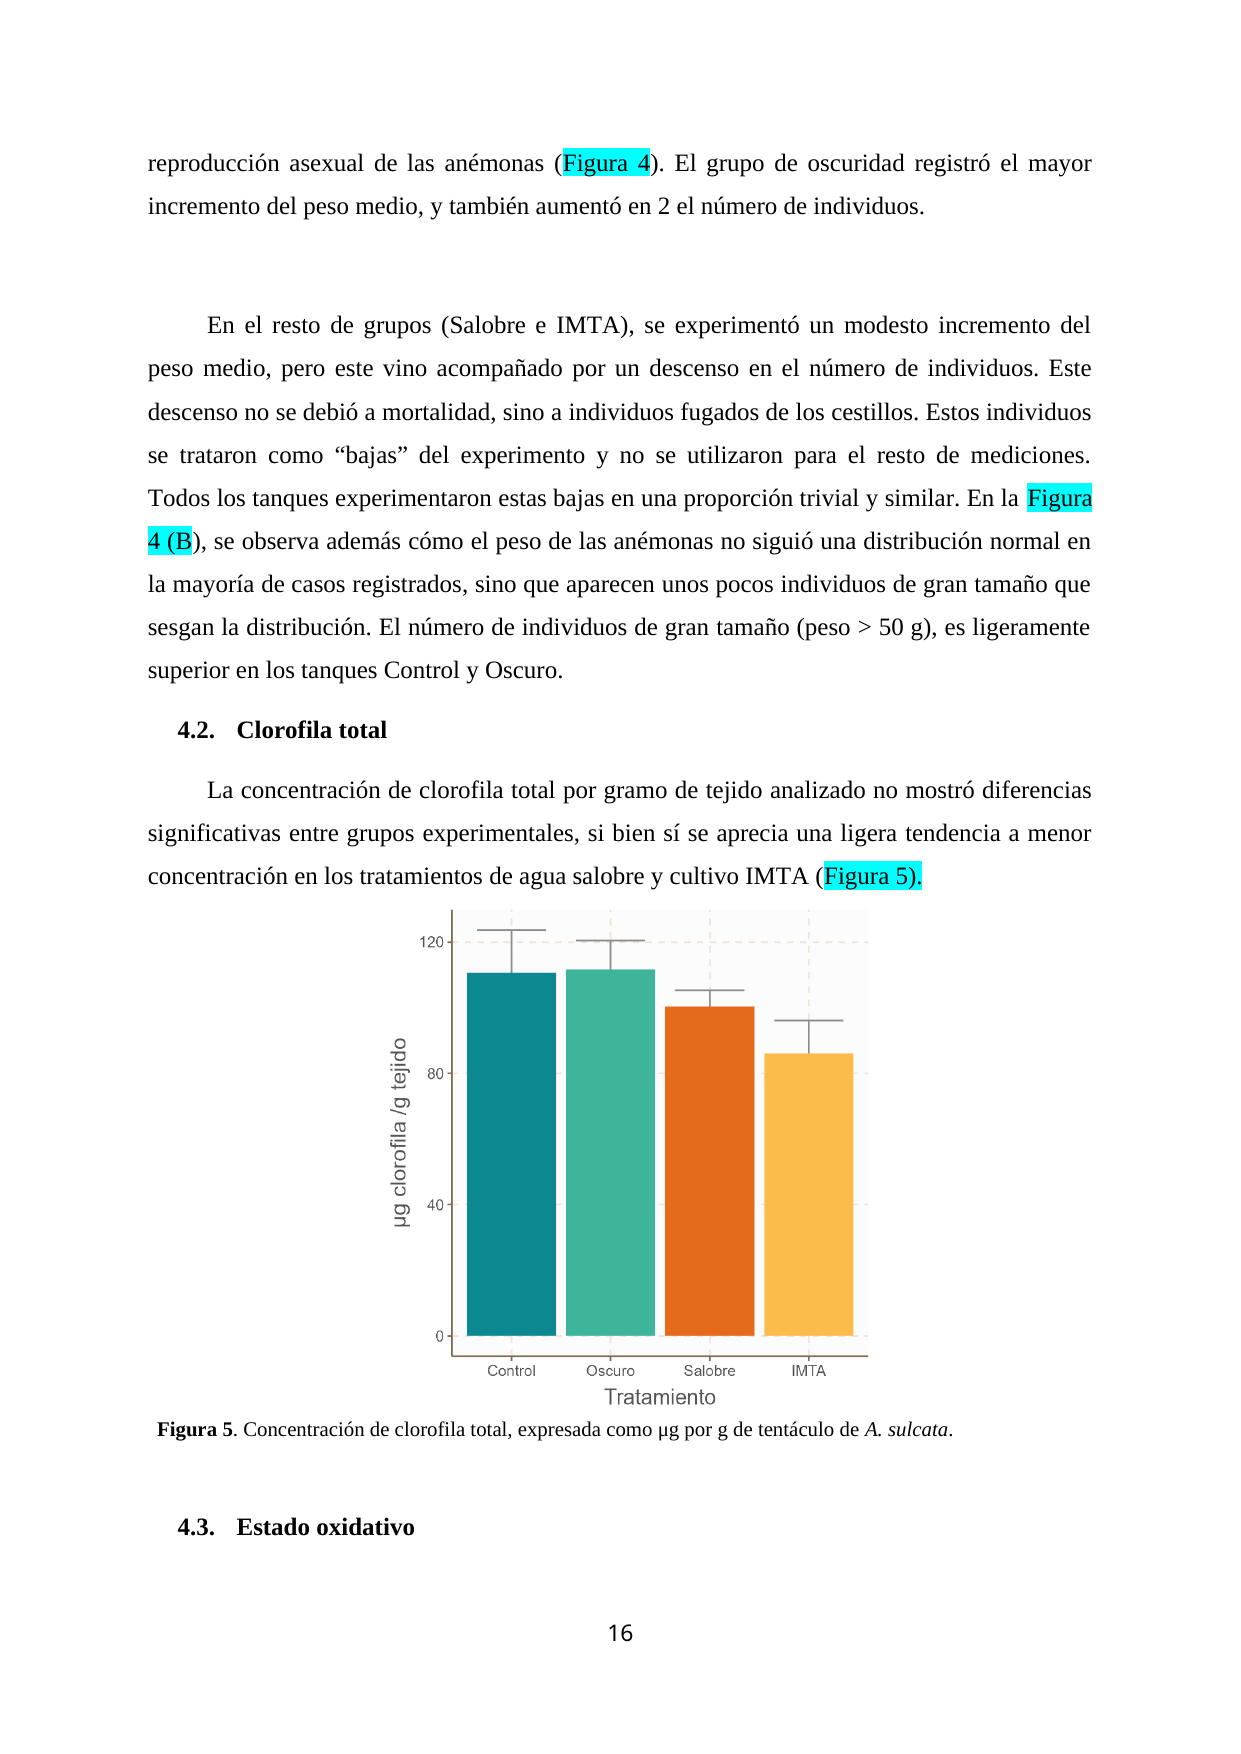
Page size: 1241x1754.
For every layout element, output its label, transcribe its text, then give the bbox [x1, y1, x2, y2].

text En el resto de grupos (Salobre e IMTA), se experimentó un modesto incremento del peso medio, pero este vino acompañado por un descenso en el número de individuos. Este descenso no se debió a mortalidad, sino a individuos fugados de los cestillos. Estos individuos se trataron como “bajas” del experimento y no se utilizaron para el resto de mediciones. Todos los tanques experimentaron estas bajas en una proporción trivial y similar. En la Figura 4 (B), se observa además cómo el peso de las anémonas no siguió una distribución normal en la mayoría de casos registrados, sino que aparecen unos pocos individuos de gran tamaño que sesgan la distribución. El número de individuos de gran tamaño (peso > 50 g), es ligeramente superior en los tanques Control y Oscuro. [148, 310, 1092, 684]
text La concentración de clorofila total por gramo de tejido analizado no mostró diferencias significativas entre grupos experimentales, si bien sí se aprecia una ligera tendencia a menor concentración en los tratamientos de agua salobre y cultivo IMTA (Figura 5). [148, 775, 1092, 890]
text Clorofila total [177, 715, 1092, 744]
picture [381, 900, 877, 1417]
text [148, 148, 1092, 219]
